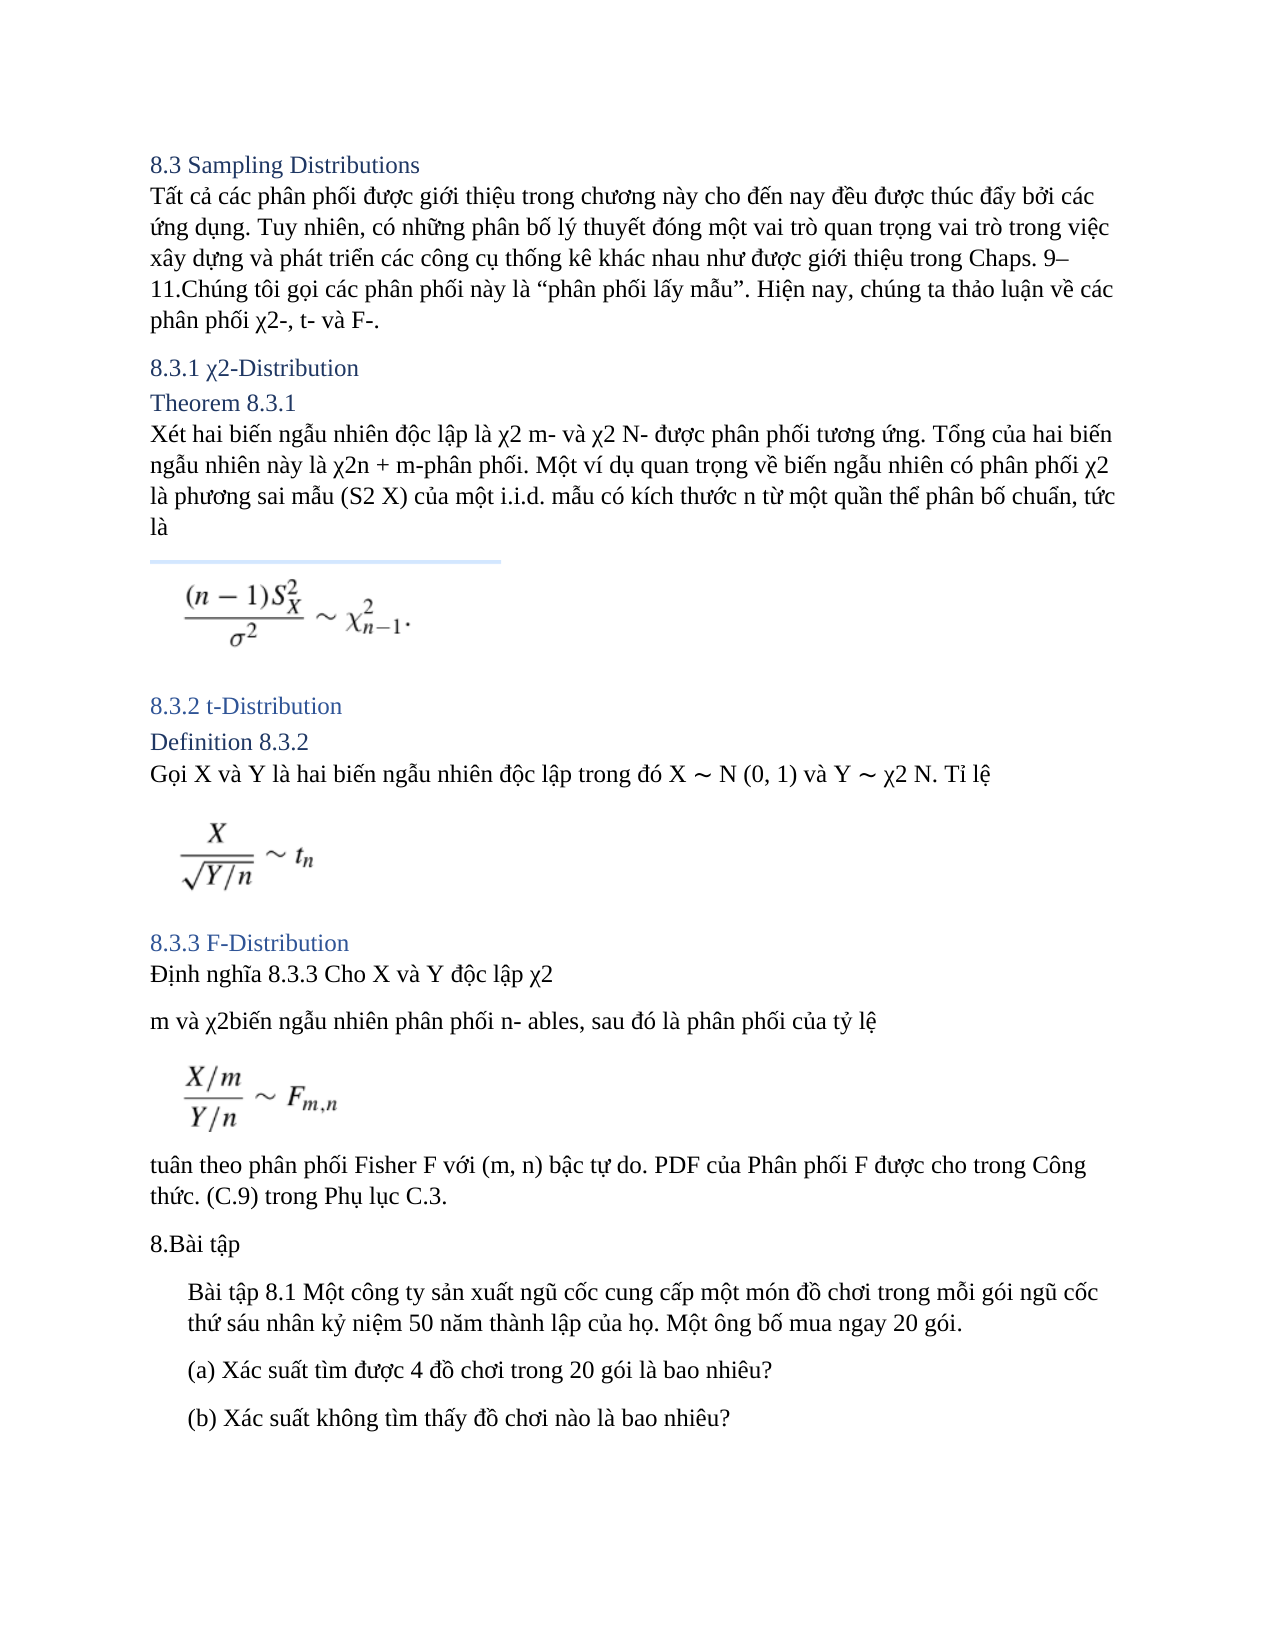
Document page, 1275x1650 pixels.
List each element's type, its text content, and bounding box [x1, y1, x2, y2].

text Gọi X và Y là hai biến ngẫu nhiên độc lập trong đó X ∼ N (0, 1) và Y ∼ χ2 N. Tỉ lệ [150, 758, 1125, 909]
subtitle 8.3 Sampling Distributions [150, 150, 1125, 179]
text (b) Xác suất không tìm thấy đồ chơi nào là bao nhiêu? [187, 1403, 1125, 1432]
text 8.Bài tập [150, 1229, 1125, 1258]
subtitle 8.3.3 F-Distribution [150, 928, 1125, 956]
picture [150, 560, 502, 673]
picture [150, 1054, 375, 1132]
picture [150, 790, 353, 909]
text Xét hai biến ngẫu nhiên độc lập là χ2 m- và χ2 N- được phân phối tương ứng. Tổng của hai biến ngẫu nhiên này là χ2n + m-phân phối. Một ví dụ quan trọng về biến ngẫu nhiên có phân phối χ2 là phương sai mẫu (S2 X) của một i.i.d. mẫu có kích thước n từ một quần thể phân bố chuẩn, tức là [150, 419, 1125, 541]
text (a) Xác suất tìm được 4 đồ chơi trong 20 gói là bao nhiêu? [187, 1356, 1125, 1384]
subtitle Theorem 8.3.1 [150, 388, 1125, 417]
subtitle 8.3.2 t-Distribution [150, 691, 1125, 720]
text tuân theo phân phối Fisher F với (m, n) bậc tự do. PDF của Phân phối F được cho trong Công thức. (C.9) trong Phụ lục C.3. [150, 1150, 1125, 1210]
text Tất cả các phân phối được giới thiệu trong chương này cho đến nay đều được thúc đẩy bởi các ứng dụng. Tuy nhiên, có những phân bố lý thuyết đóng một vai trò quan trọng vai trò trong việc xây dựng và phát triển các công cụ thống kê khác nhau như được giới thiệu trong Chaps. 9–11.Chúng tôi gọi các phân phối này là “phân phối lấy mẫu”. Hiện nay, chúng ta thảo luận về các phân phối χ2-, t- và F-. [150, 181, 1125, 334]
text Bài tập 8.1 Một công ty sản xuất ngũ cốc cung cấp một món đồ chơi trong mỗi gói ngũ cốc thứ sáu nhân kỷ niệm 50 năm thành lập của họ. Một ông bố mua ngay 20 gói. [187, 1277, 1125, 1337]
subtitle Definition 8.3.2 [150, 727, 1125, 755]
text Định nghĩa 8.3.3 Cho X và Y độc lập χ2 [150, 959, 1125, 987]
subtitle 8.3.1 χ2-Distribution [150, 353, 1125, 382]
text m và χ2biến ngẫu nhiên phân phối n- ables, sau đó là phân phối của tỷ lệ [150, 1006, 1125, 1035]
